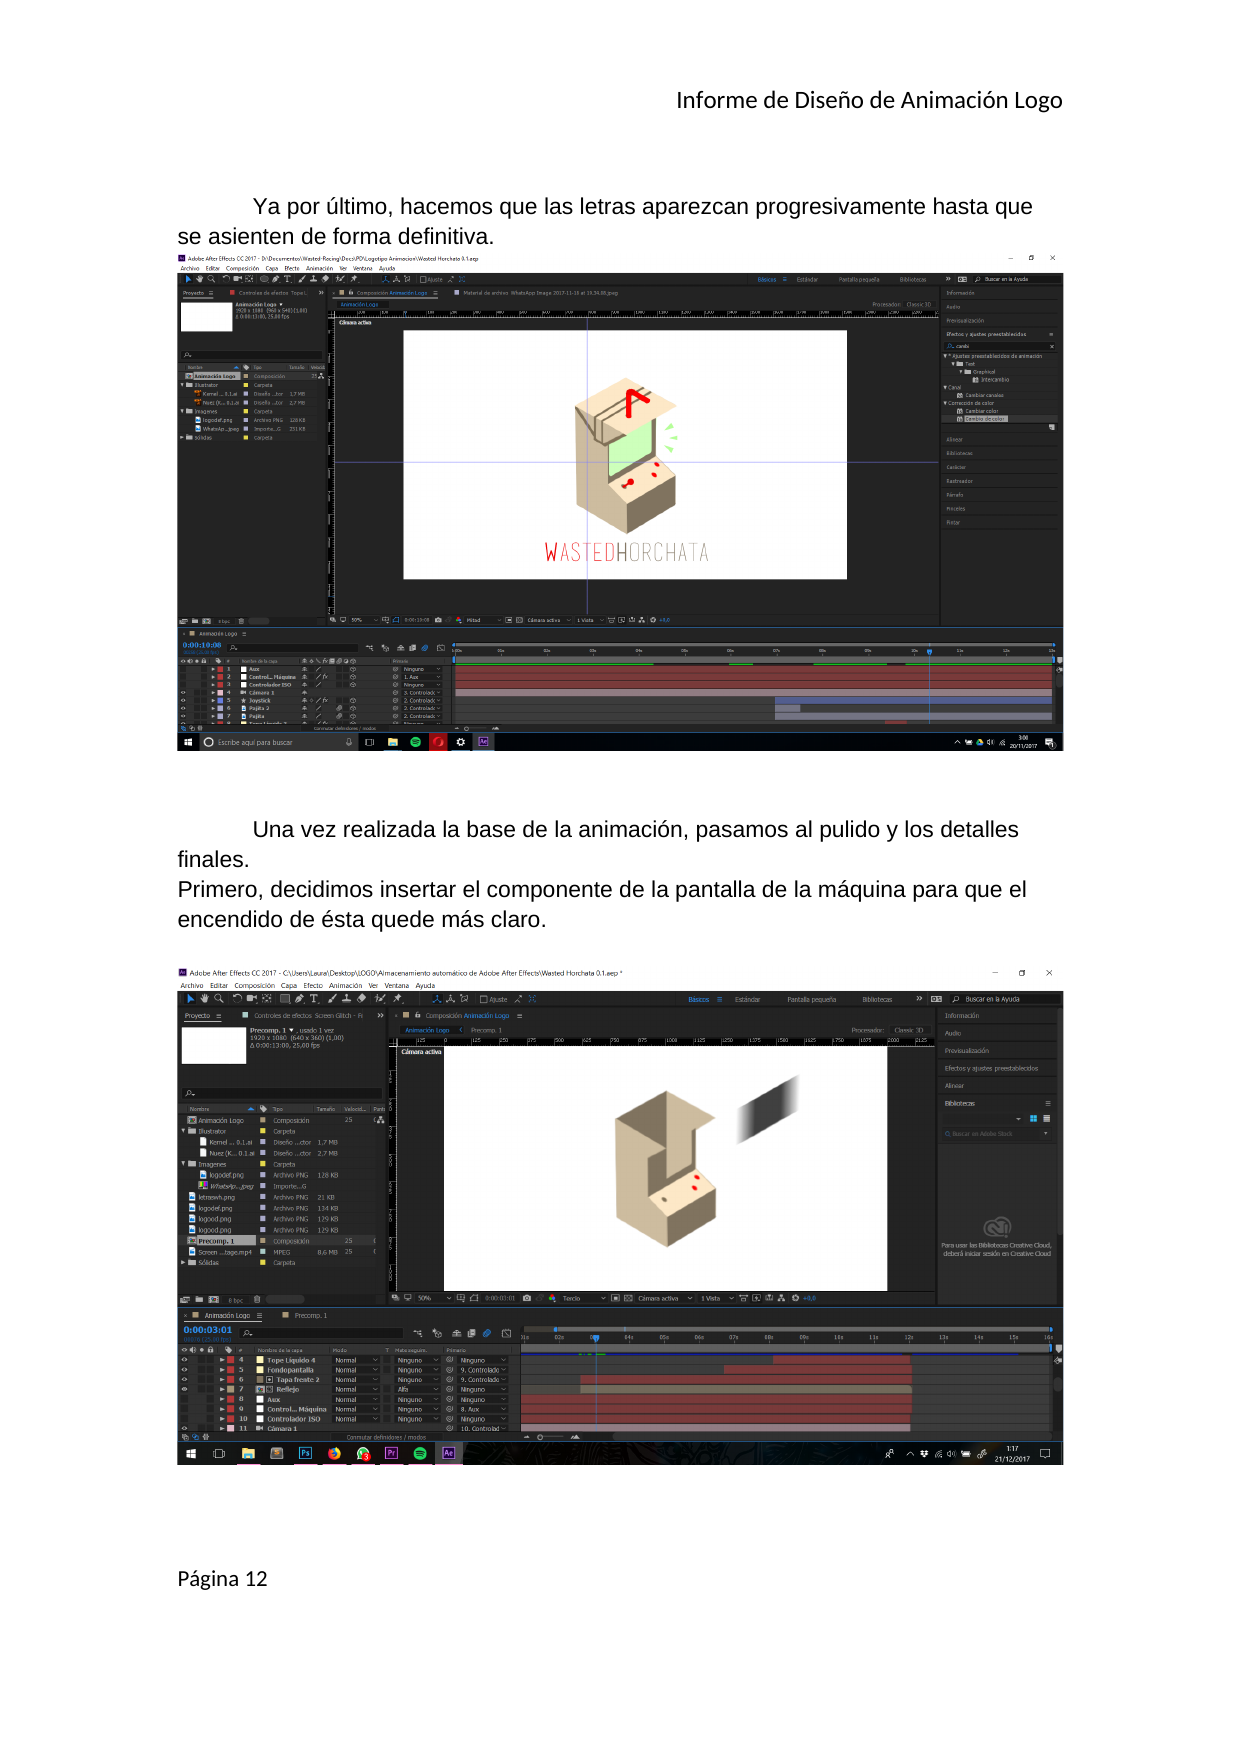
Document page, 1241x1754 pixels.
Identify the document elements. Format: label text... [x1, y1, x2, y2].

text Ya por último, hacemos que las letras aparezcan progresivamente hasta que se asienten de forma definitiva. [177, 193, 1063, 249]
text Primero, decidimos insertar el componente de la pantalla de la máquina para que el encendido de ésta quede más claro. [177, 876, 1063, 933]
picture [177, 253, 1064, 751]
picture [177, 966, 1064, 1465]
text Una vez realizada la base de la animación, pasamos al pulido y los detalles finales. [177, 816, 1063, 872]
